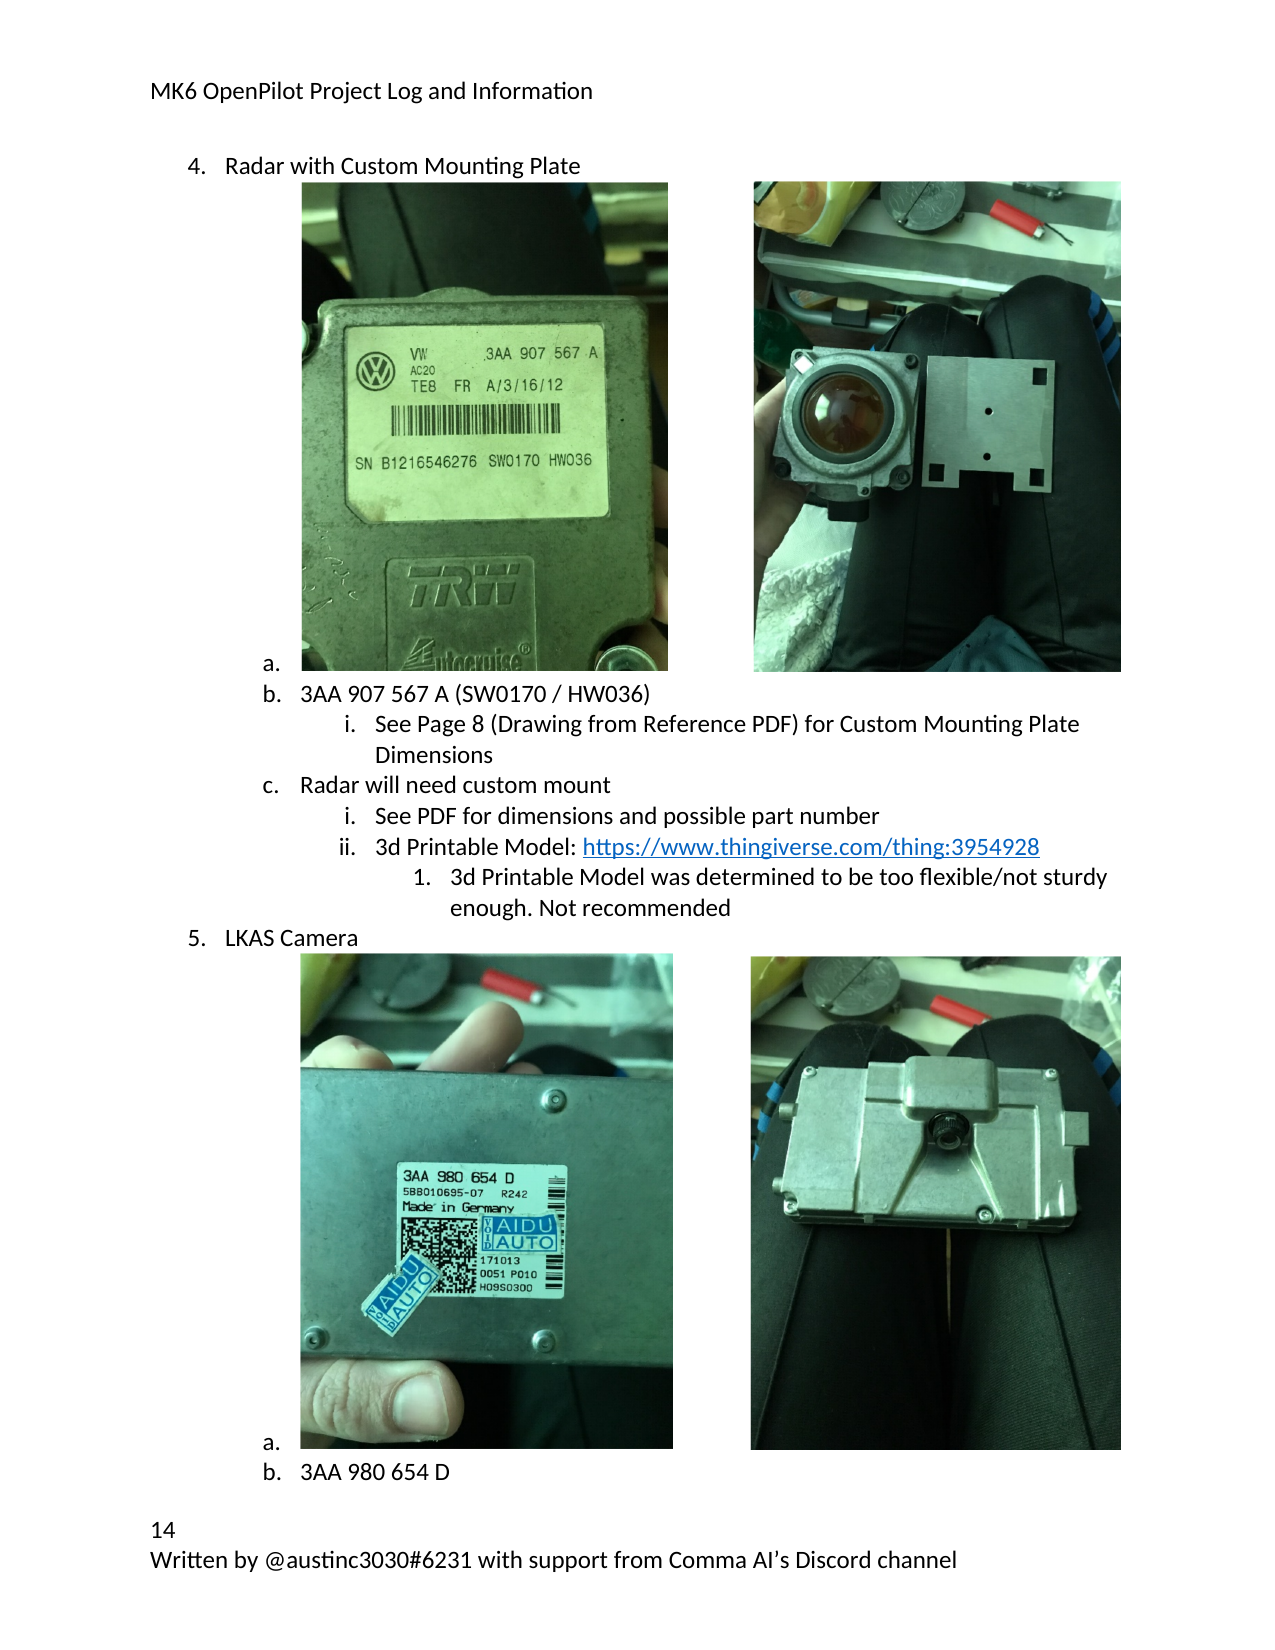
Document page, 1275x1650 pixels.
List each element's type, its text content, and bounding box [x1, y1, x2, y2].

list 3d Printable Model was determined to be too flexible/not sturdy enough. Not recommended [412, 861, 1125, 922]
picture [301, 954, 673, 1448]
list See Page 8 (Drawing from Reference PDF) for Custom Mounting Plate Dimensions [356, 709, 1125, 770]
list Radar with Custom Mounting Plate [187, 150, 1125, 181]
picture [302, 183, 668, 670]
list Radar will need custom mount [262, 770, 1125, 800]
list 3AA 907 567 A (SW0170 / HW036) [262, 678, 1125, 709]
picture [751, 957, 1121, 1450]
list 3AA 980 654 D [262, 1456, 1125, 1487]
picture [754, 182, 1121, 671]
list 3d Printable Model: https://www.thingiverse.com/thing:3954928 [356, 831, 1125, 861]
list See PDF for dimensions and possible part number [356, 800, 1125, 831]
list LKAS Camera [187, 922, 1125, 953]
